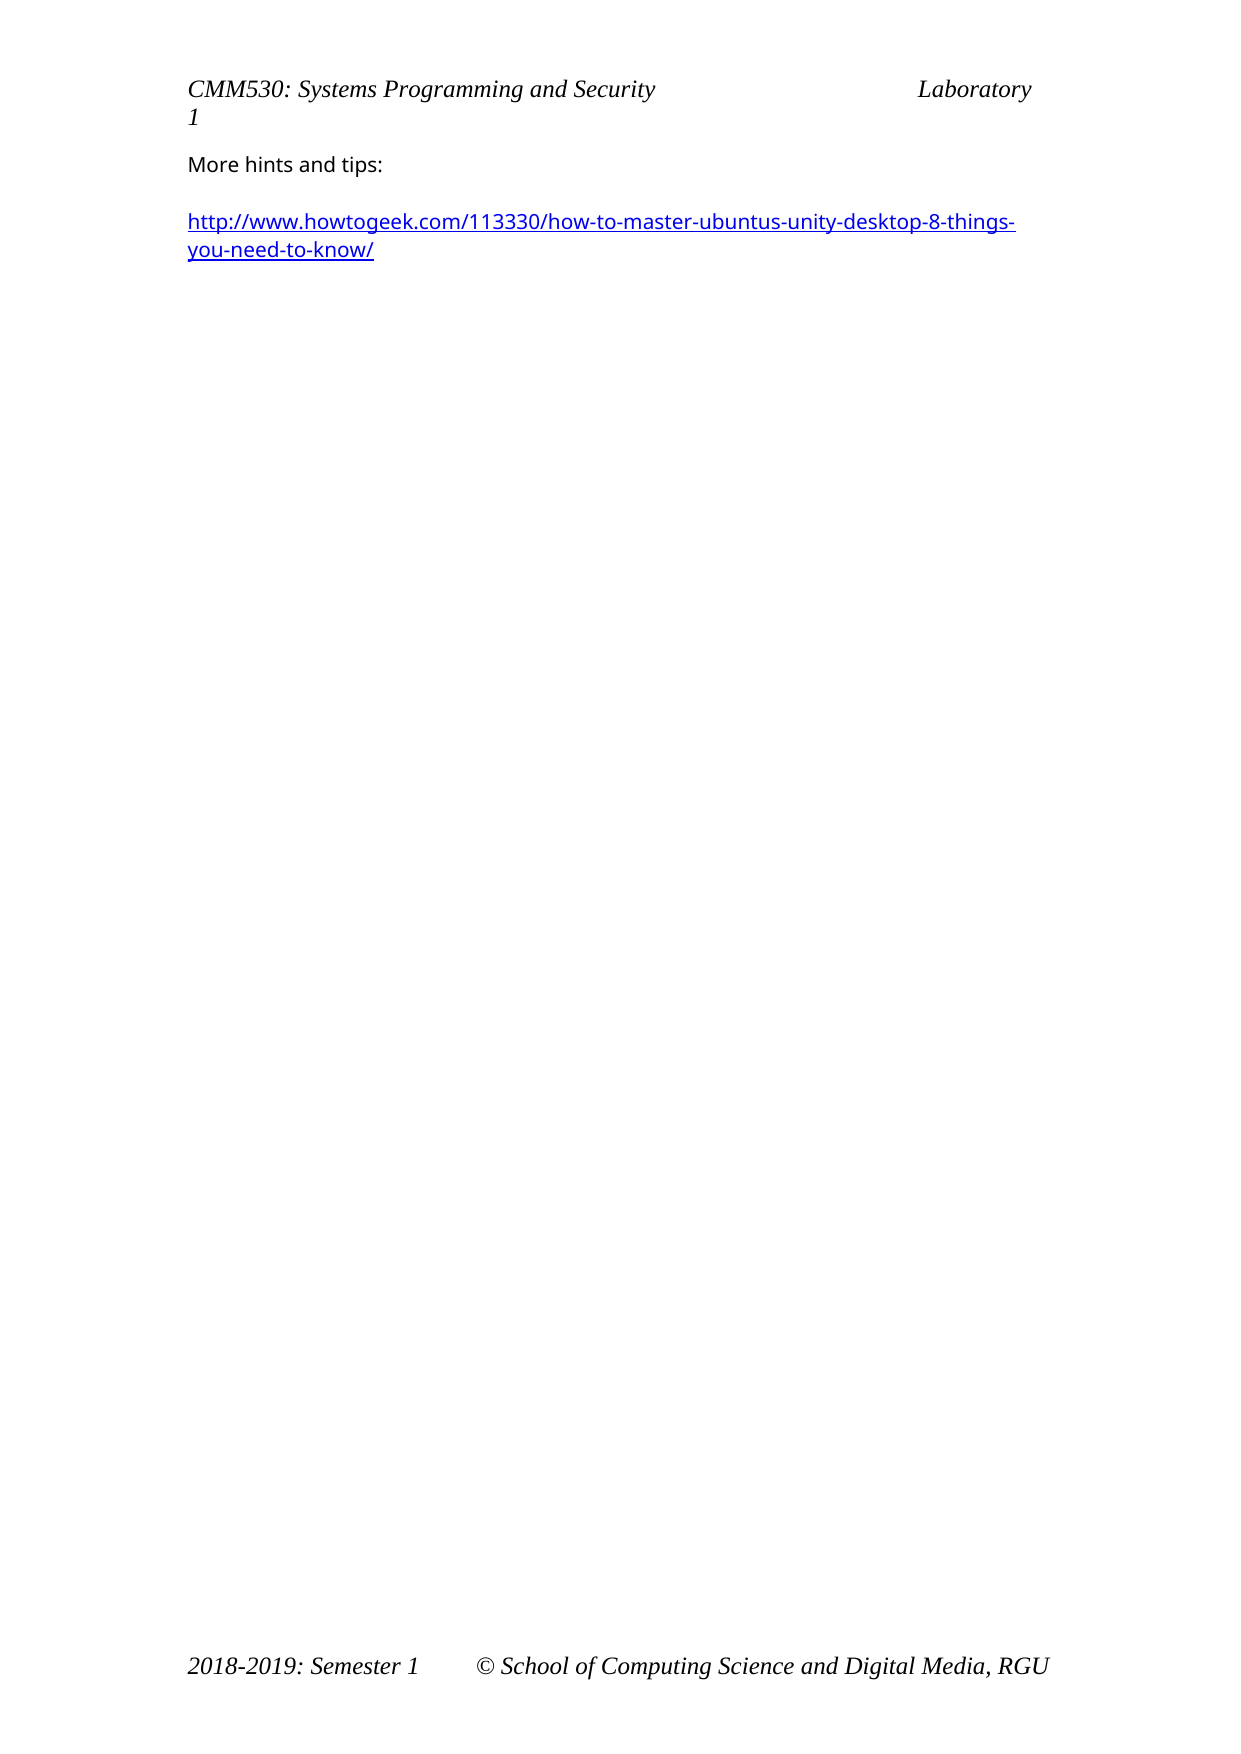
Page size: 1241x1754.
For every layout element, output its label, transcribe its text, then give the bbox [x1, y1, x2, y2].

text More hints and tips: [187, 150, 1053, 178]
text http://www.howtogeek.com/113330/how-to-master-ubuntus-unity-desktop-8-things-you-need-to-know/ [187, 207, 1053, 264]
